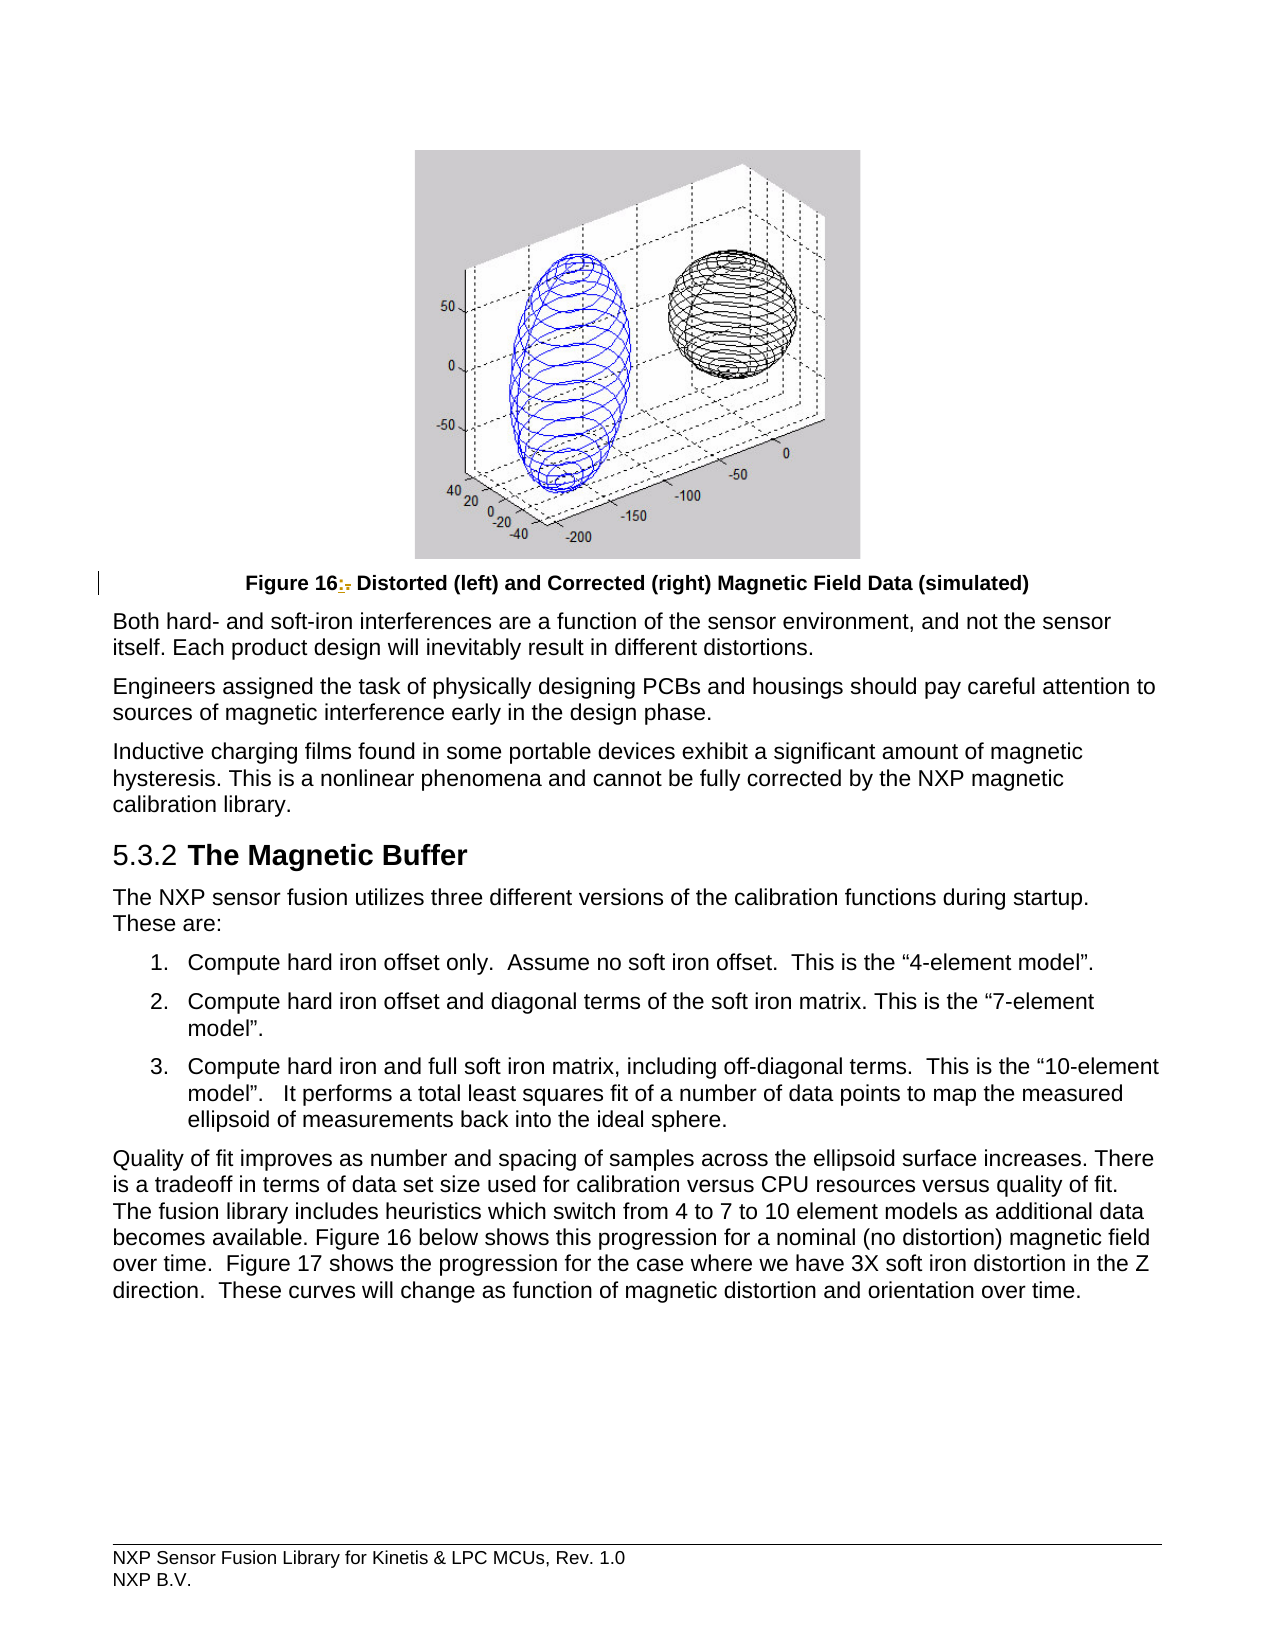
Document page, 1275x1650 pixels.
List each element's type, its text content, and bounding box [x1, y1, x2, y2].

list Compute hard iron and full soft iron matrix, including off-diagonal terms. This is the “10-element model”. It performs a total least squares fit of a number of data points to map the measured ellipsoid of measurements back into the ideal sphere. [150, 1053, 1162, 1132]
list Compute hard iron offset and diagonal terms of the soft iron matrix. This is the “7-element model”. [150, 988, 1162, 1041]
title Figure Distorted (left) and Corrected (right) Magnetic Field Data (simulated) [112, 571, 1162, 595]
text Engineers assigned the task of physically designing PCBs and housings should pay careful attention to sources of magnetic interference early in the design phase. [112, 673, 1162, 726]
text Inductive charging films found in some portable devices exhibit a significant amount of magnetic hysteresis. This is a nonlinear phenomena and cannot be fully corrected by the NXP magnetic calibration library. [112, 738, 1162, 817]
picture [414, 150, 861, 559]
text The NXP sensor fusion utilizes three different versions of the calibration functions during startup. These are: [112, 884, 1162, 937]
subtitle The Magnetic Buffer [112, 838, 1162, 872]
text Both hard- and soft-iron interferences are a function of the sensor environment, and not the sensor itself. Each product design will inevitably result in different distortions. [112, 608, 1162, 660]
text Quality of fit improves as number and spacing of samples across the ellipsoid surface increases. There is a tradeoff in terms of data set size used for calibration versus CPU resources versus quality of fit. The fusion library includes heuristics which switch from 4 to 7 to 10 element models as additional data becomes available. Figure 16 below shows this progression for a nominal (no distortion) magnetic field over time. Figure 17 shows the progression for the case where we have 3X soft iron distortion in the Z direction. These curves will change as function of magnetic distortion and orientation over time. [112, 1145, 1162, 1303]
list Compute hard iron offset only. Assume no soft iron offset. This is the “4-element model”. [150, 949, 1162, 976]
